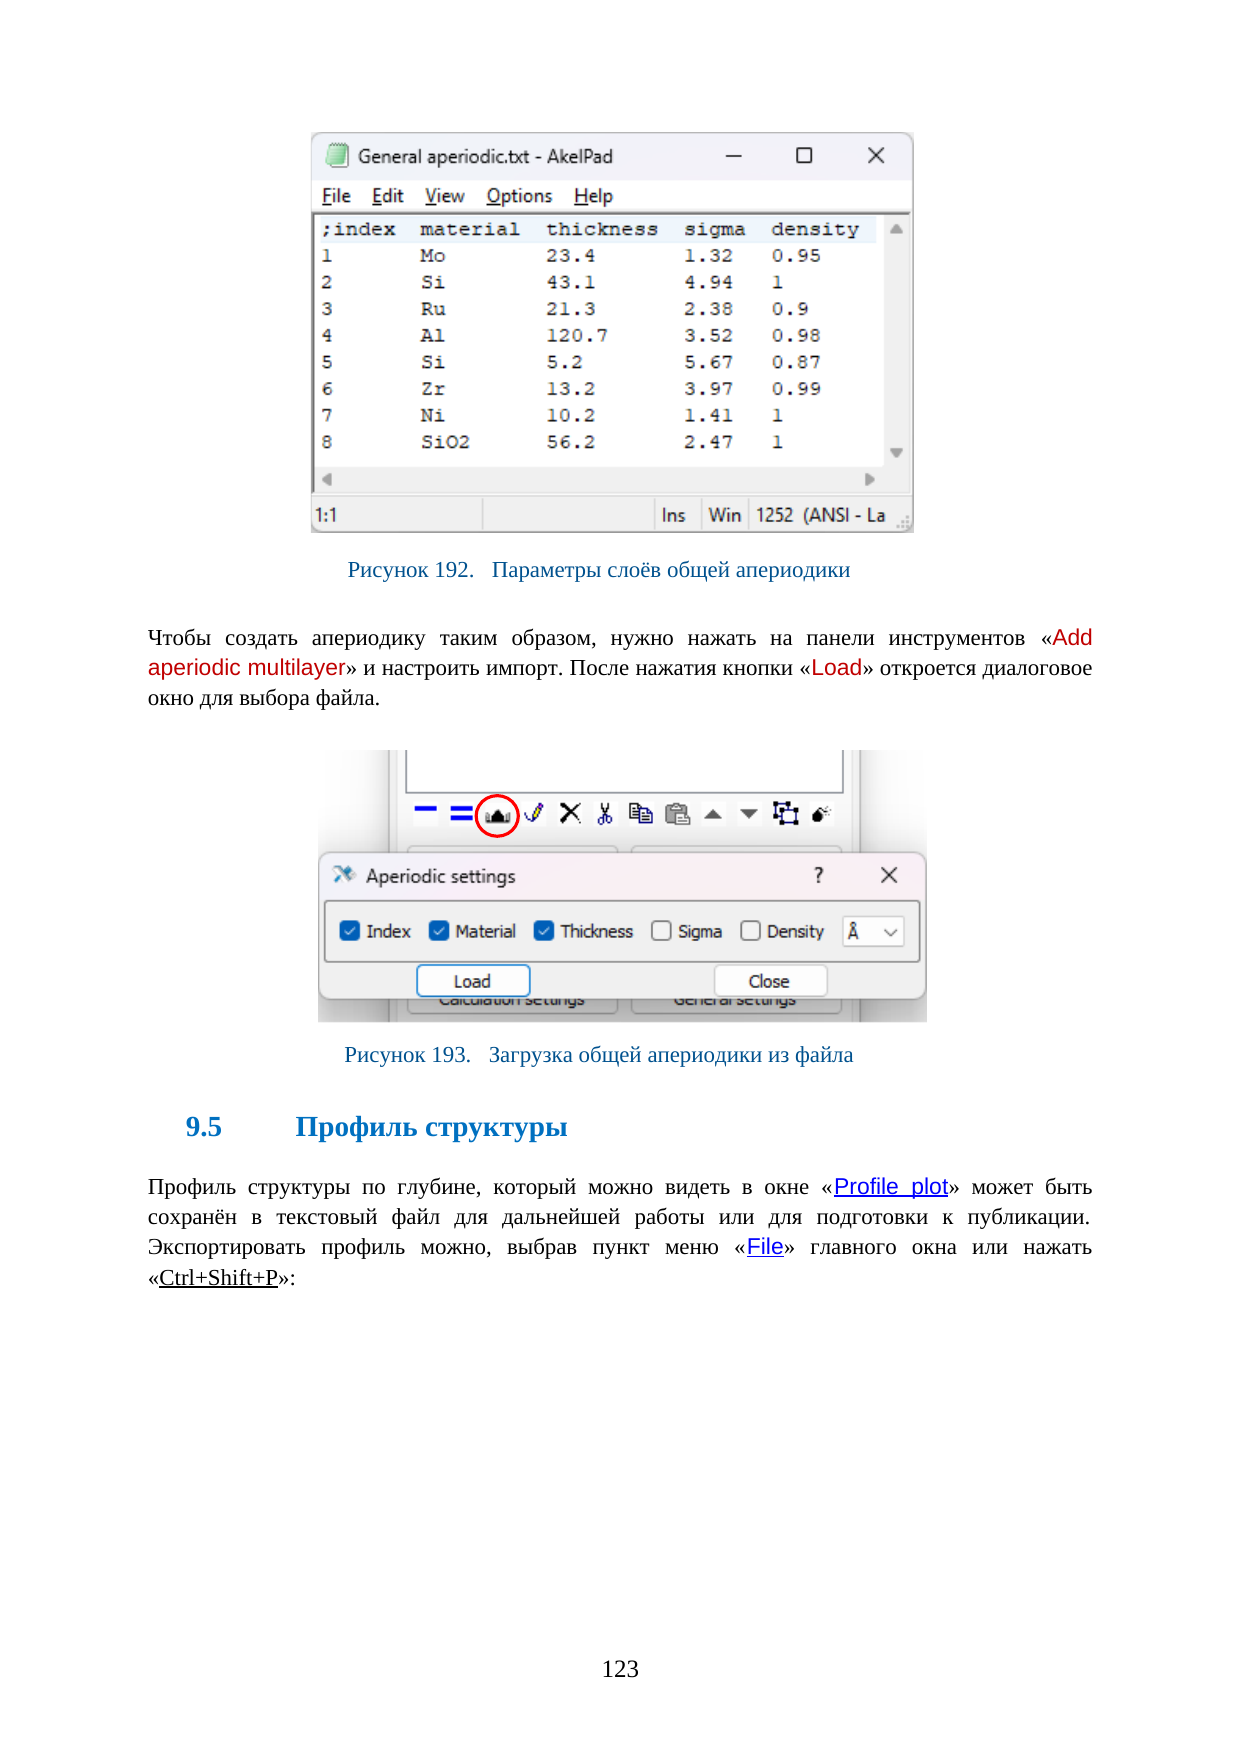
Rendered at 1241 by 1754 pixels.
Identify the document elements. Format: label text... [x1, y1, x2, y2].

picture [310, 132, 914, 533]
subtitle Профиль структуры [155, 1109, 1093, 1143]
text Профиль структуры по глубине, который можно видеть в окне «Profile plot» может быть сохранён в текстовый файл для дальнейшей работы или для подготовки к публикации. Экспортировать профиль можно, выбрав пункт меню «File» главного окна или нажать «Ctrl+Shift+P»: [148, 1173, 1093, 1290]
picture [318, 750, 927, 1024]
text Чтобы создать апериодику таким образом, нужно нажать на панели инструментов «Add aperiodic multilayer» и настроить импорт. После нажатия кнопки «Load» откроется диалоговое окно для выбора файла. [148, 623, 1093, 711]
